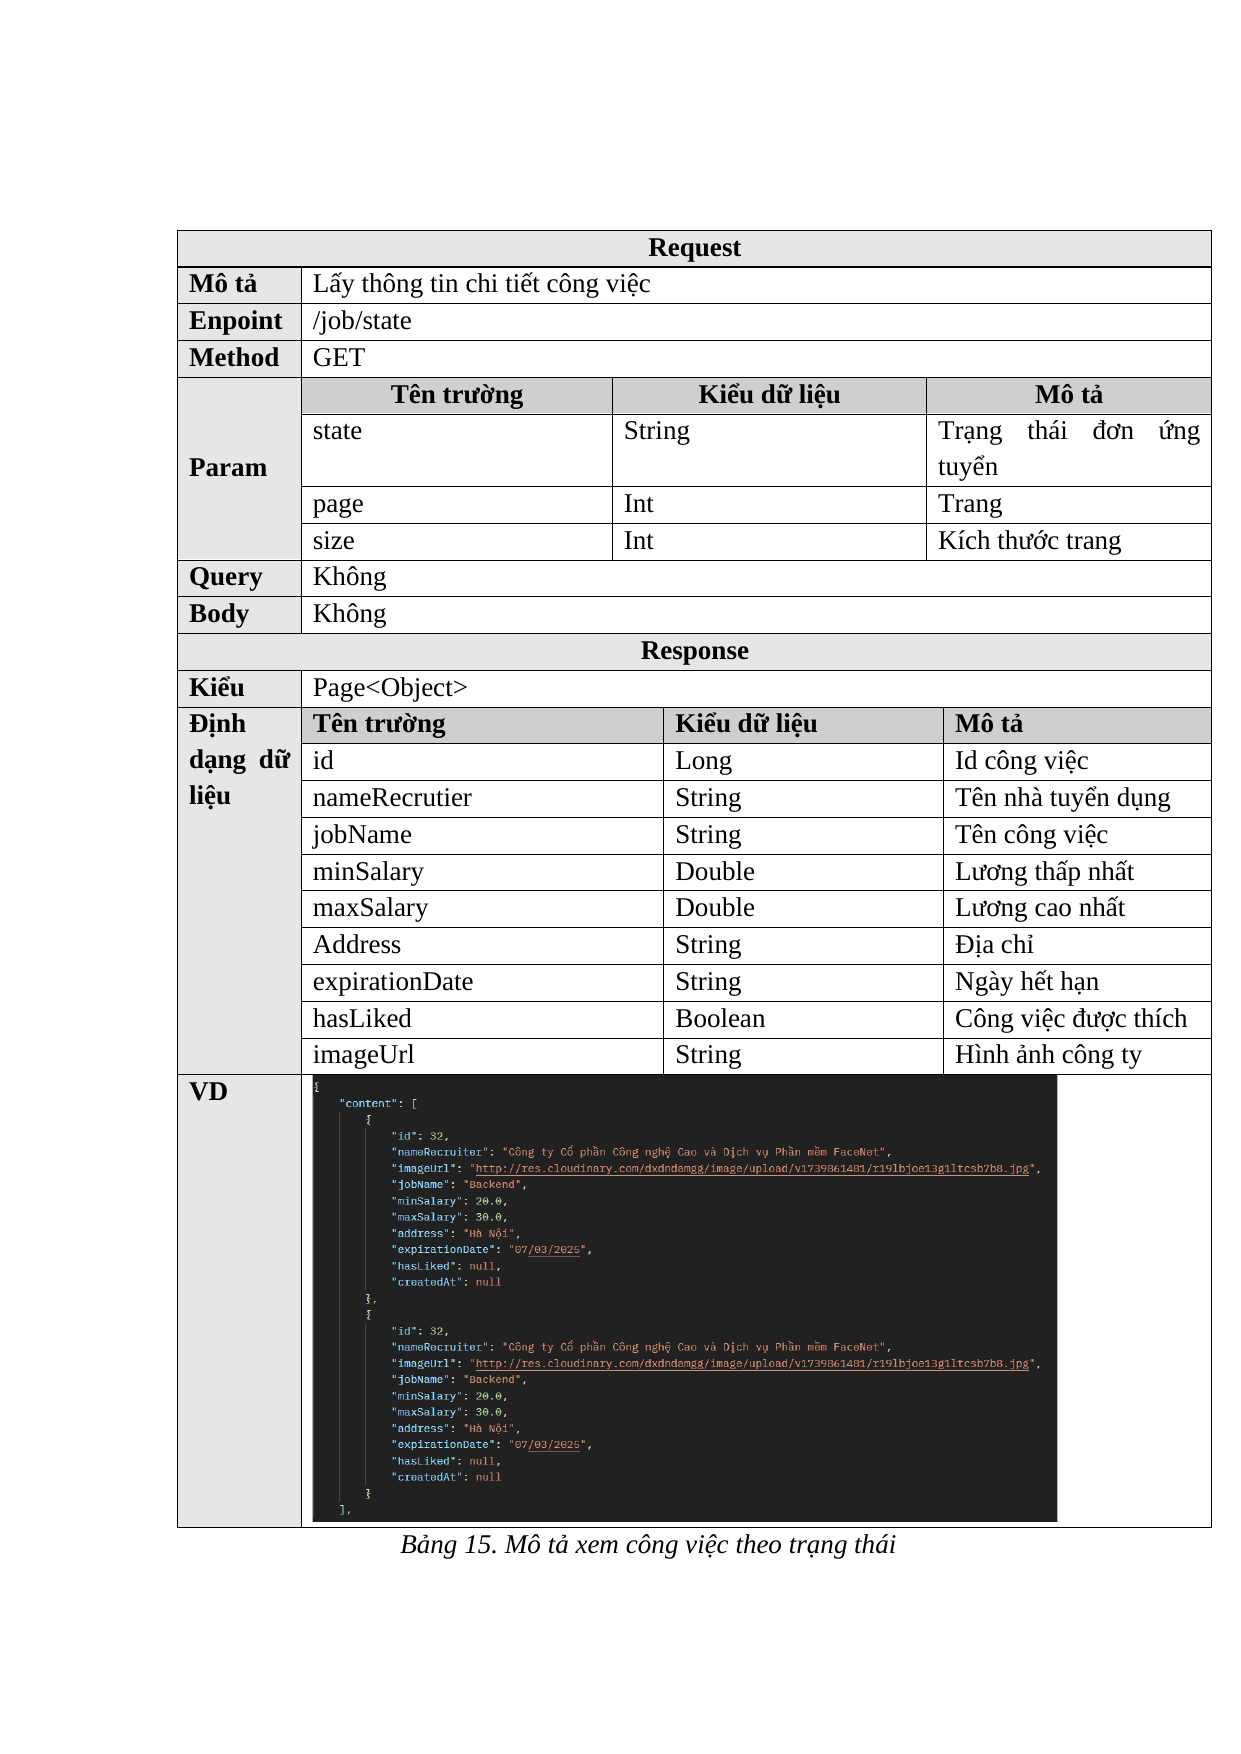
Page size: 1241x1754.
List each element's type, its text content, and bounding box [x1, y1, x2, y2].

table_cell Trang [927, 487, 1211, 523]
table_cell VD [178, 1075, 301, 1527]
table_cell Kích thước trang [927, 524, 1211, 559]
table_cell Body [178, 597, 301, 633]
table_cell String [664, 965, 943, 1001]
table_cell Công việc được thích [944, 1002, 1211, 1037]
table_cell Id công việc [944, 744, 1211, 780]
table_cell Int [613, 524, 926, 559]
table_cell expirationDate [302, 965, 663, 1001]
table_cell Mô tả [944, 708, 1211, 743]
table_cell Hình ảnh công ty [944, 1039, 1211, 1074]
table_cell jobName [302, 818, 663, 854]
table_cell Lương thấp nhất [944, 855, 1211, 890]
table_cell Kiểu [178, 671, 301, 707]
table_cell Địa chỉ [944, 928, 1211, 964]
table_header Request [178, 231, 1211, 266]
table_cell Response [178, 634, 1211, 670]
table_cell hasLiked [302, 1002, 663, 1037]
table_cell Lấy thông tin chi tiết công việc [302, 268, 1211, 303]
table_cell [302, 1075, 1211, 1527]
table_cell maxSalary [302, 891, 663, 927]
table_cell id [302, 744, 663, 780]
table_cell Không [302, 597, 1211, 633]
table_cell Tên trường [302, 708, 663, 743]
table_cell String [664, 818, 943, 854]
table_cell Trạng thái đơn ứng tuyển [927, 415, 1211, 486]
table_cell Tên công việc [944, 818, 1211, 854]
table_cell Ngày hết hạn [944, 965, 1211, 1001]
table_cell size [302, 524, 612, 559]
table_cell Param [178, 378, 301, 559]
table_cell nameRecrutier [302, 781, 663, 817]
table_cell Không [302, 561, 1211, 596]
table_cell Method [178, 341, 301, 377]
table_cell Int [613, 487, 926, 523]
table_cell Tên nhà tuyển dụng [944, 781, 1211, 817]
table_cell String [664, 1039, 943, 1074]
table_cell page [302, 487, 612, 523]
table_cell GET [302, 341, 1211, 377]
table_cell Mô tả [178, 268, 301, 303]
table_cell Enpoint [178, 304, 301, 340]
table_cell Lương cao nhất [944, 891, 1211, 927]
table_cell Kiểu dữ liệu [664, 708, 943, 743]
table_cell String [613, 415, 926, 486]
picture [312, 1075, 1058, 1522]
table_cell imageUrl [302, 1039, 663, 1074]
table_cell state [302, 415, 612, 486]
table_cell String [664, 781, 943, 817]
table_cell Double [664, 855, 943, 890]
table_cell Page<Object> [302, 671, 1211, 707]
table_cell Mô tả [927, 378, 1211, 413]
table_cell Định dạng dữ liệu [178, 708, 301, 1074]
table_cell Query [178, 561, 301, 596]
table_cell Tên trường [302, 378, 612, 413]
table_cell Boolean [664, 1002, 943, 1037]
table_cell Address [302, 928, 663, 964]
table_cell Long [664, 744, 943, 780]
table_cell minSalary [302, 855, 663, 890]
table_cell Double [664, 891, 943, 927]
table_cell /job/state [302, 304, 1211, 340]
table_cell Kiểu dữ liệu [613, 378, 926, 413]
table_cell String [664, 928, 943, 964]
